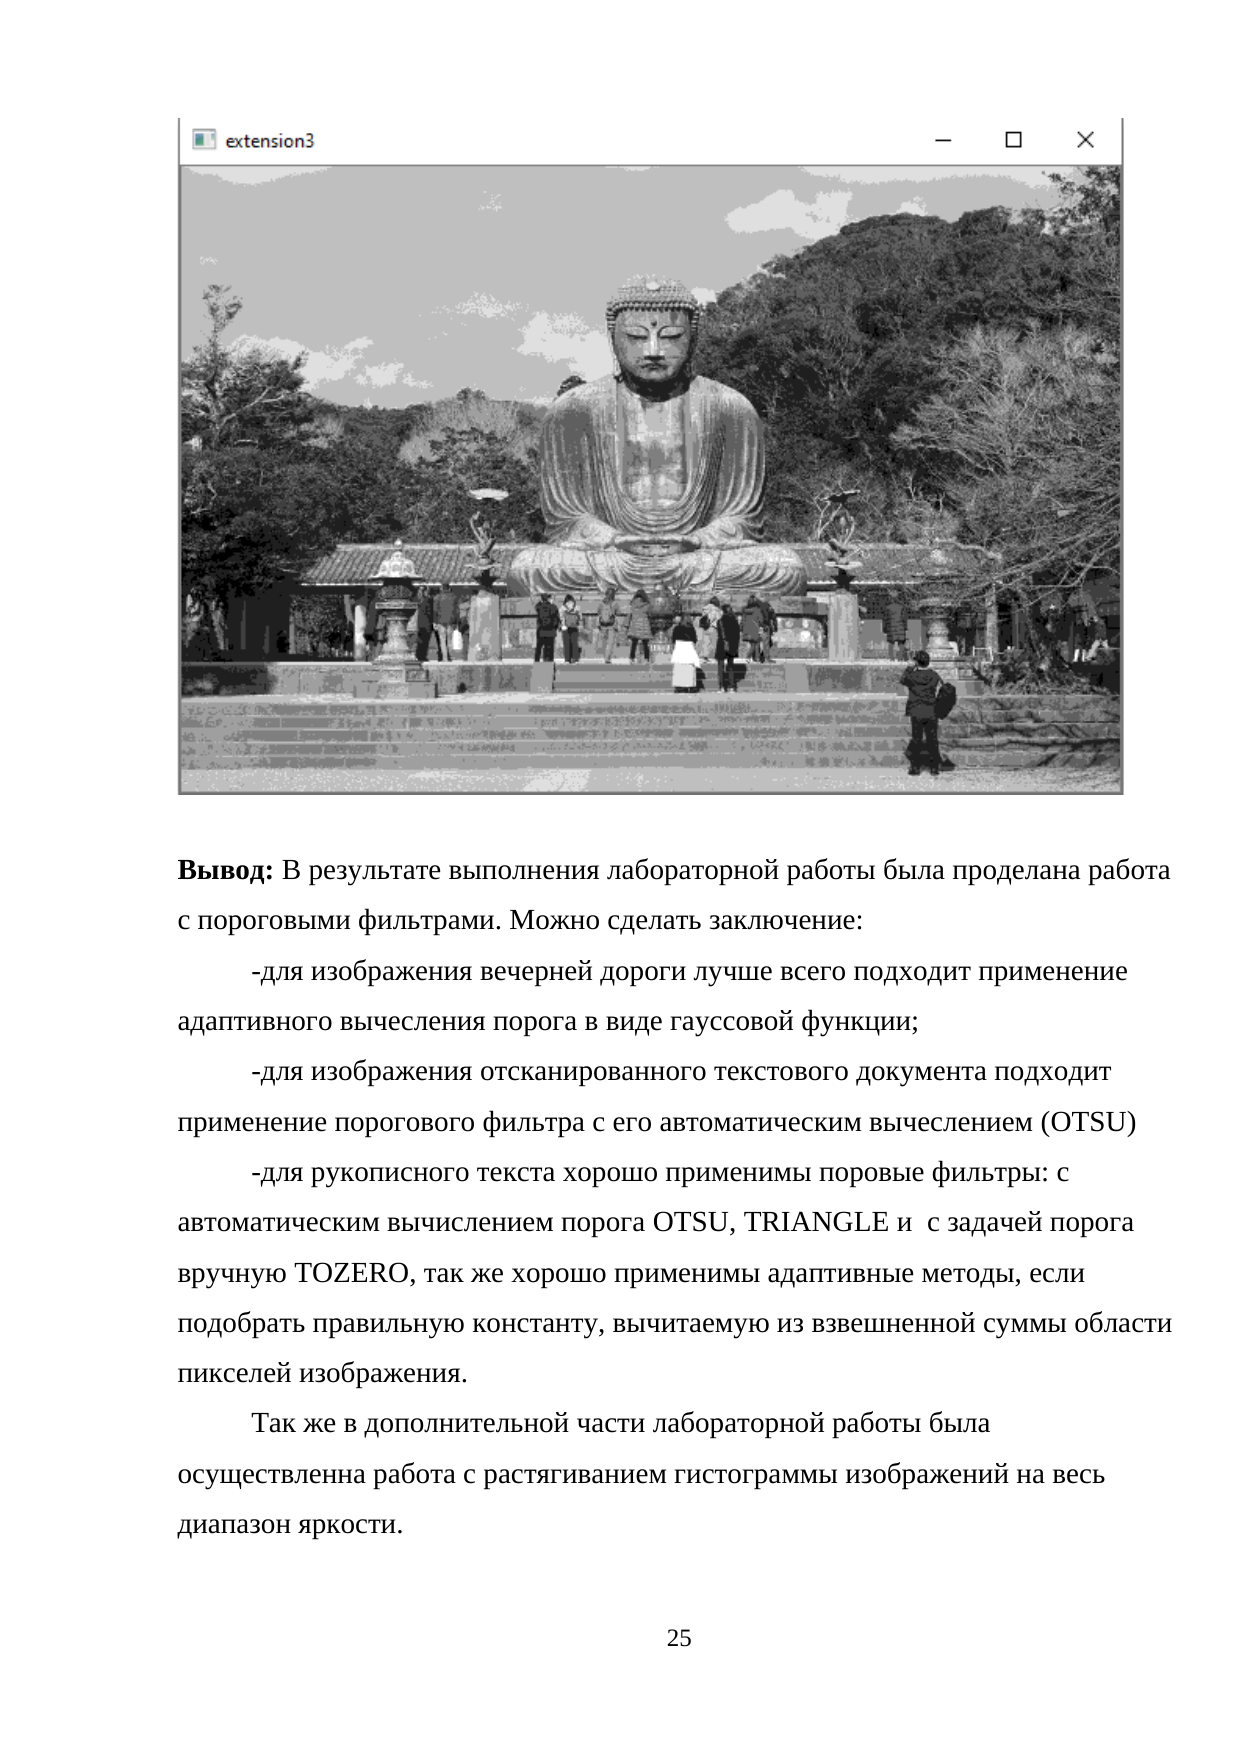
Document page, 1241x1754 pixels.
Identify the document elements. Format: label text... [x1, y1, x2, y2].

picture [177, 118, 1124, 795]
text -для изображения вечерней дороги лучше всего подходит применение адаптивного вычесления порога в виде гауссовой функции; [177, 953, 1181, 1037]
text -для рукописного текста хорошо применимы поровые фильтры: с автоматическим вычислением порога OTSU, TRIANGLE и с задачей порога вручную TOZERO, так же хорошо применимы адаптивные методы, если подобрать правильную константу, вычитаемую из взвешненной суммы области пикселей изображения. [177, 1154, 1181, 1389]
text -для изображения отсканированного текстового документа подходит применение порогового фильтра с его автоматическим вычеслением (OTSU) [177, 1053, 1181, 1137]
text Вывод: В результате выполнения лабораторной работы была проделана работа с пороговыми фильтрами. Можно сделать заключение: [177, 852, 1181, 936]
text Так же в дополнительной части лабораторной работы была осуществленна работа с растягиванием гистограммы изображений на весь диапазон яркости. [177, 1406, 1181, 1540]
